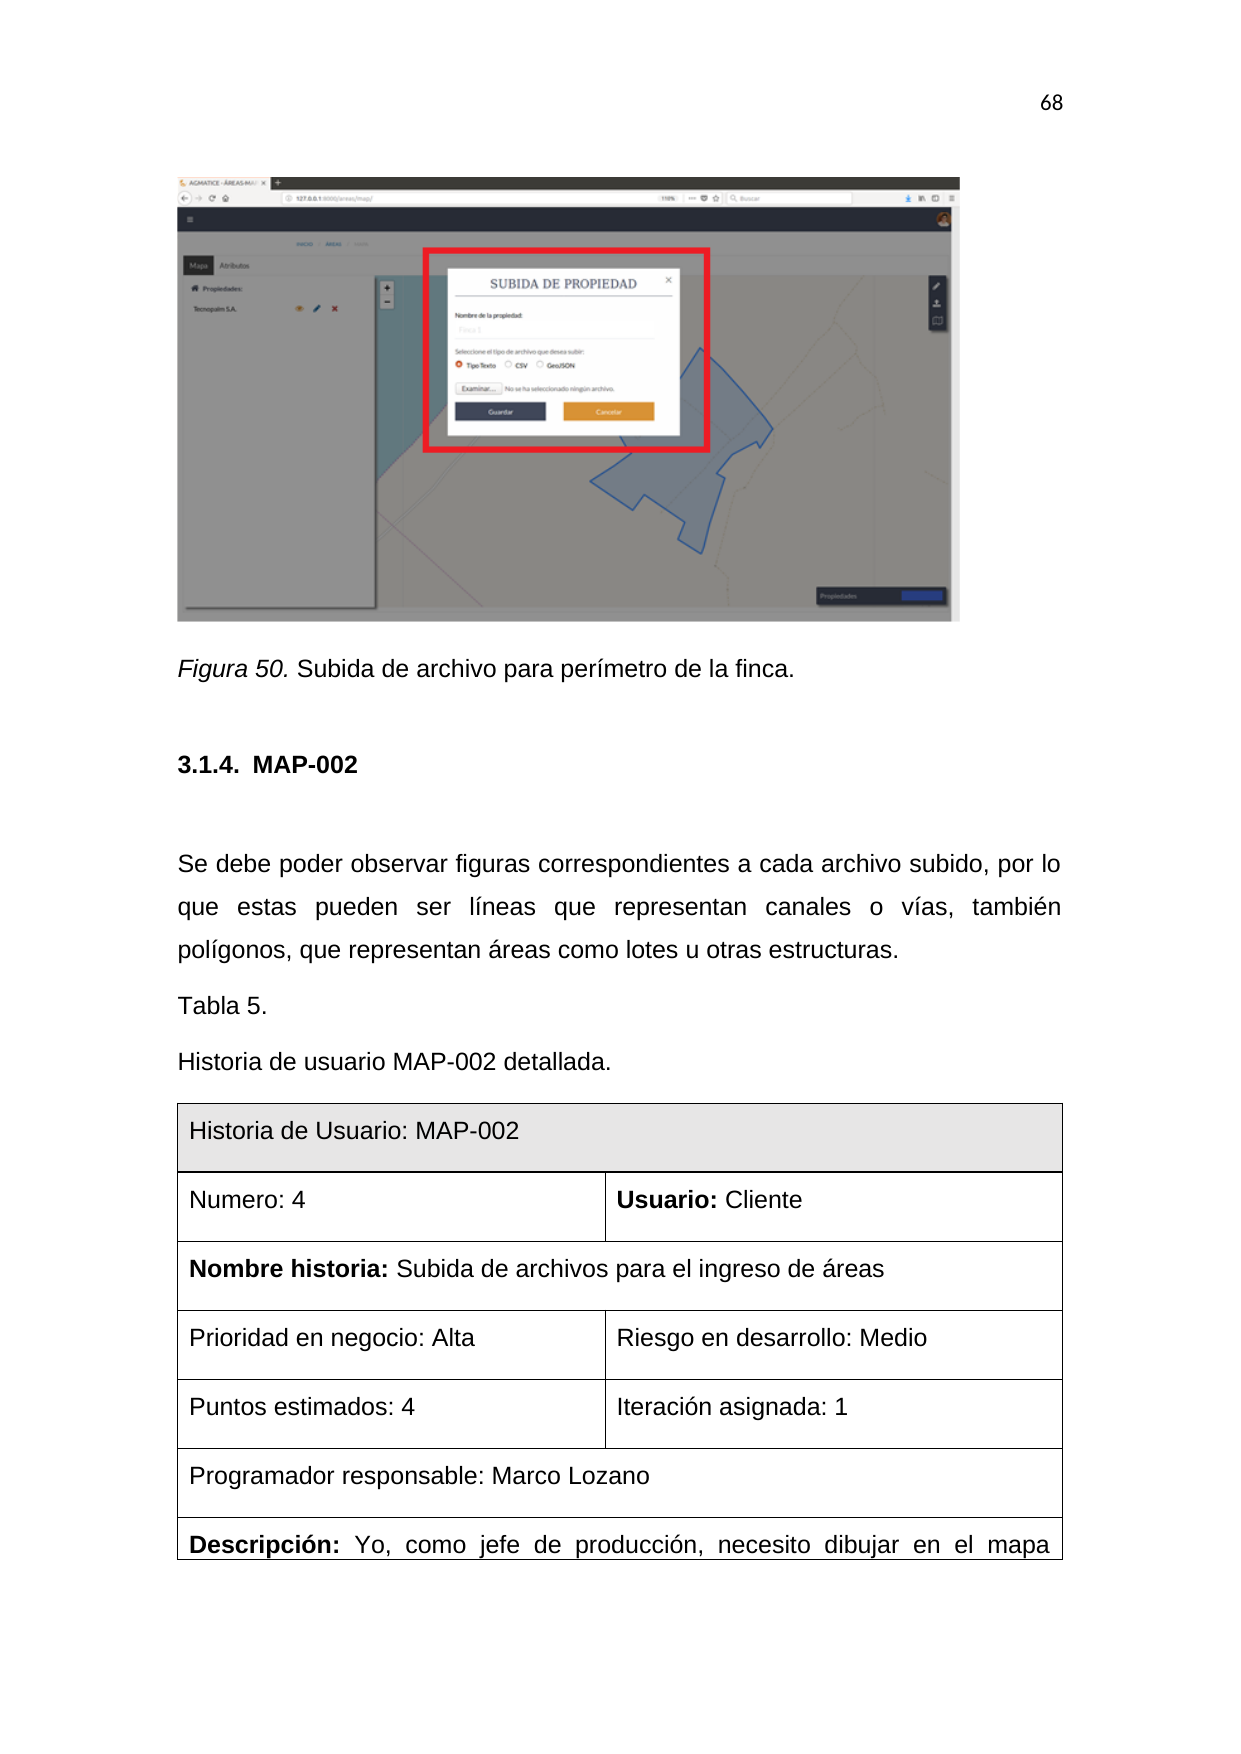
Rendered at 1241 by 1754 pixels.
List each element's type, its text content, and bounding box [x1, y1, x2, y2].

table_cell Iteración asignada: 1 [606, 1380, 1062, 1448]
table_cell Puntos estimados: 4 [178, 1380, 605, 1448]
table_cell Programador responsable: Marco Lozano [178, 1449, 1062, 1517]
text Se debe poder observar figuras correspondientes a cada archivo subido, por lo que estas pueden ser líneas que representan canales o vías, también polígonos, que representan áreas como lotes u otras estructuras. [177, 849, 1063, 964]
text Tabla 5. [177, 991, 1063, 1020]
table_cell Prioridad en negocio: Alta [178, 1311, 605, 1379]
text Figura 50. Subida de archivo para perímetro de la finca. [177, 654, 1063, 683]
picture [177, 177, 965, 628]
table_header Historia de Usuario: MAP-002 [178, 1104, 1062, 1171]
table_cell Numero: 4 [178, 1173, 605, 1241]
table_cell Nombre historia: Subida de archivos para el ingreso de áreas [178, 1242, 1062, 1309]
table_cell Riesgo en desarrollo: Medio [606, 1311, 1062, 1379]
subtitle MAP-002 [177, 751, 1063, 779]
table_cell Usuario: Cliente [606, 1173, 1062, 1241]
text Historia de usuario MAP-002 detallada. [177, 1047, 1063, 1076]
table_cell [178, 1518, 1062, 1559]
